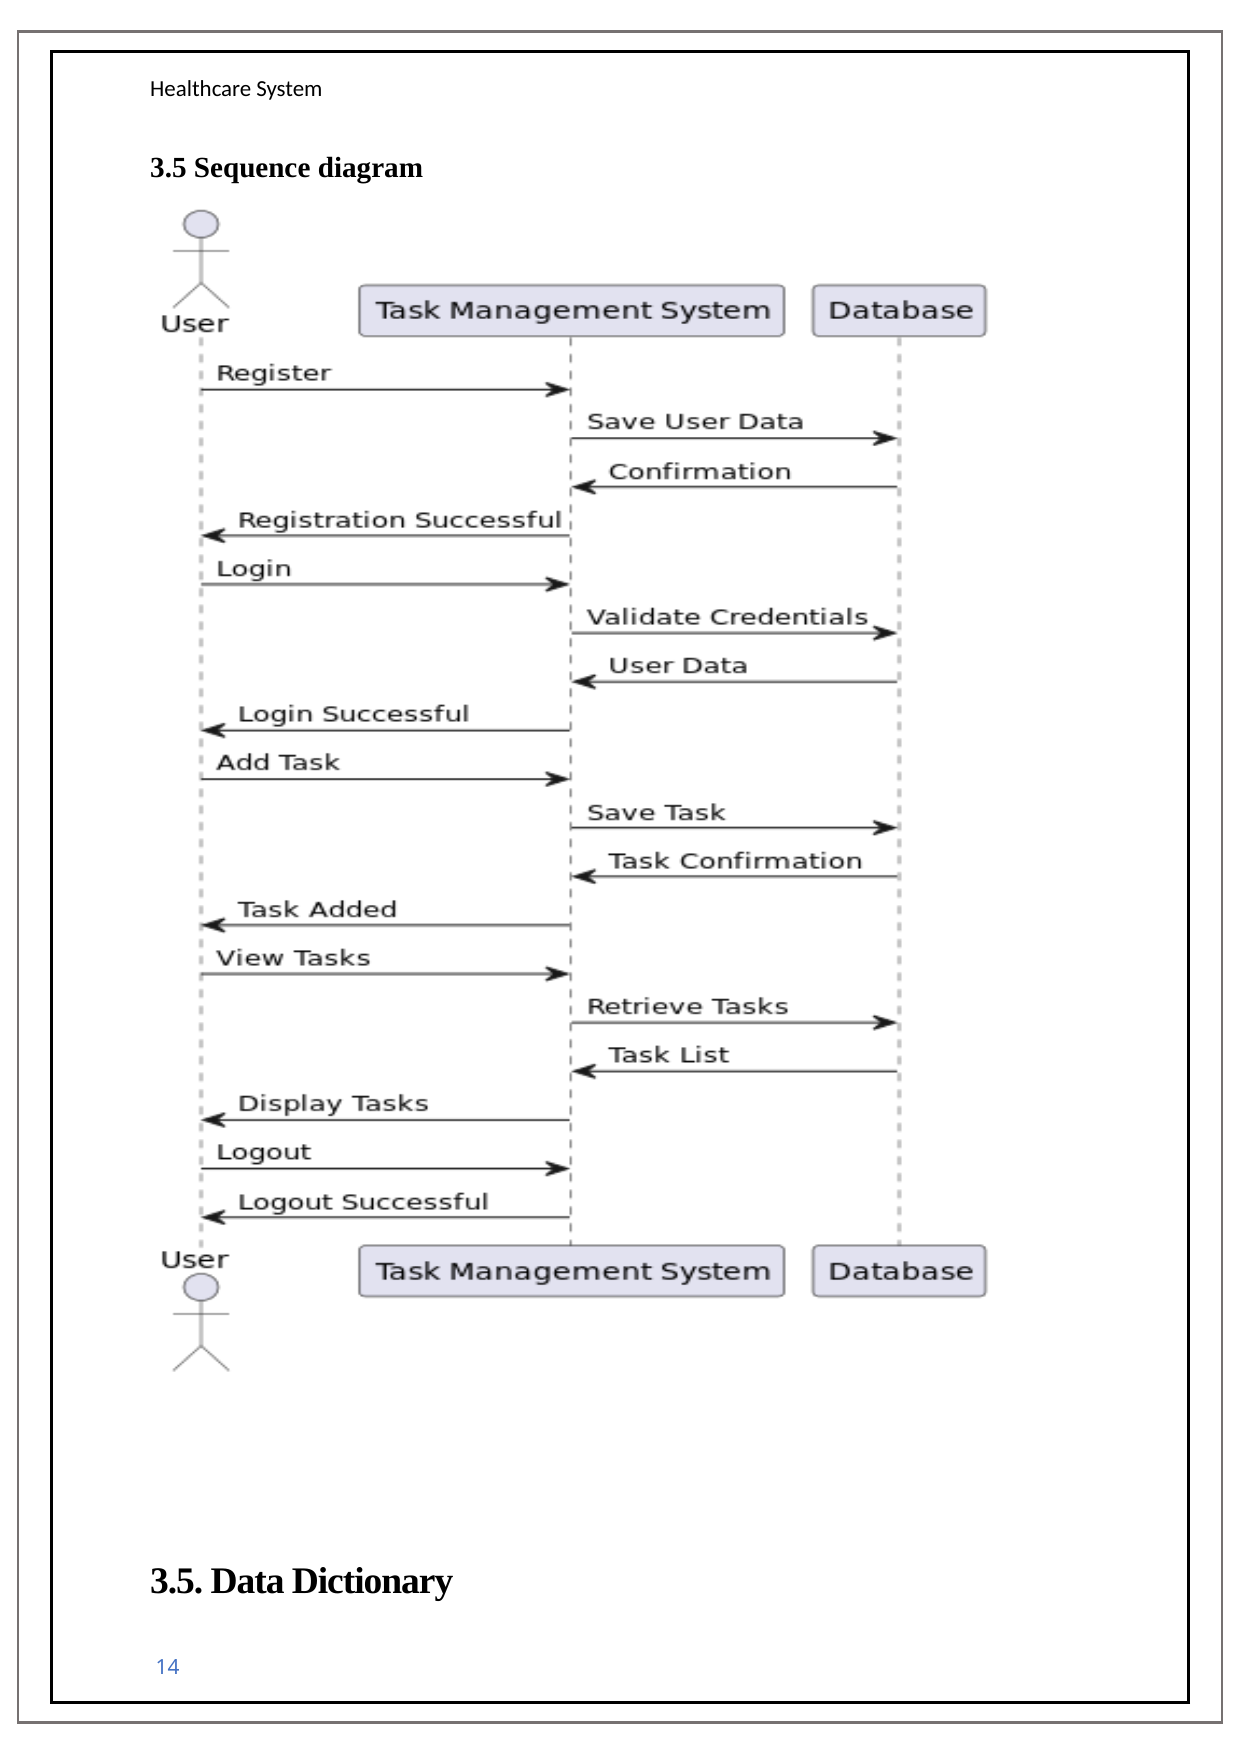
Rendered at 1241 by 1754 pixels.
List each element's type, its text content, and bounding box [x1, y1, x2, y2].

title 3.5. Data Dictionary [150, 1558, 1090, 1602]
picture [150, 202, 999, 1382]
text 3.5 Sequence diagram [150, 150, 1090, 183]
